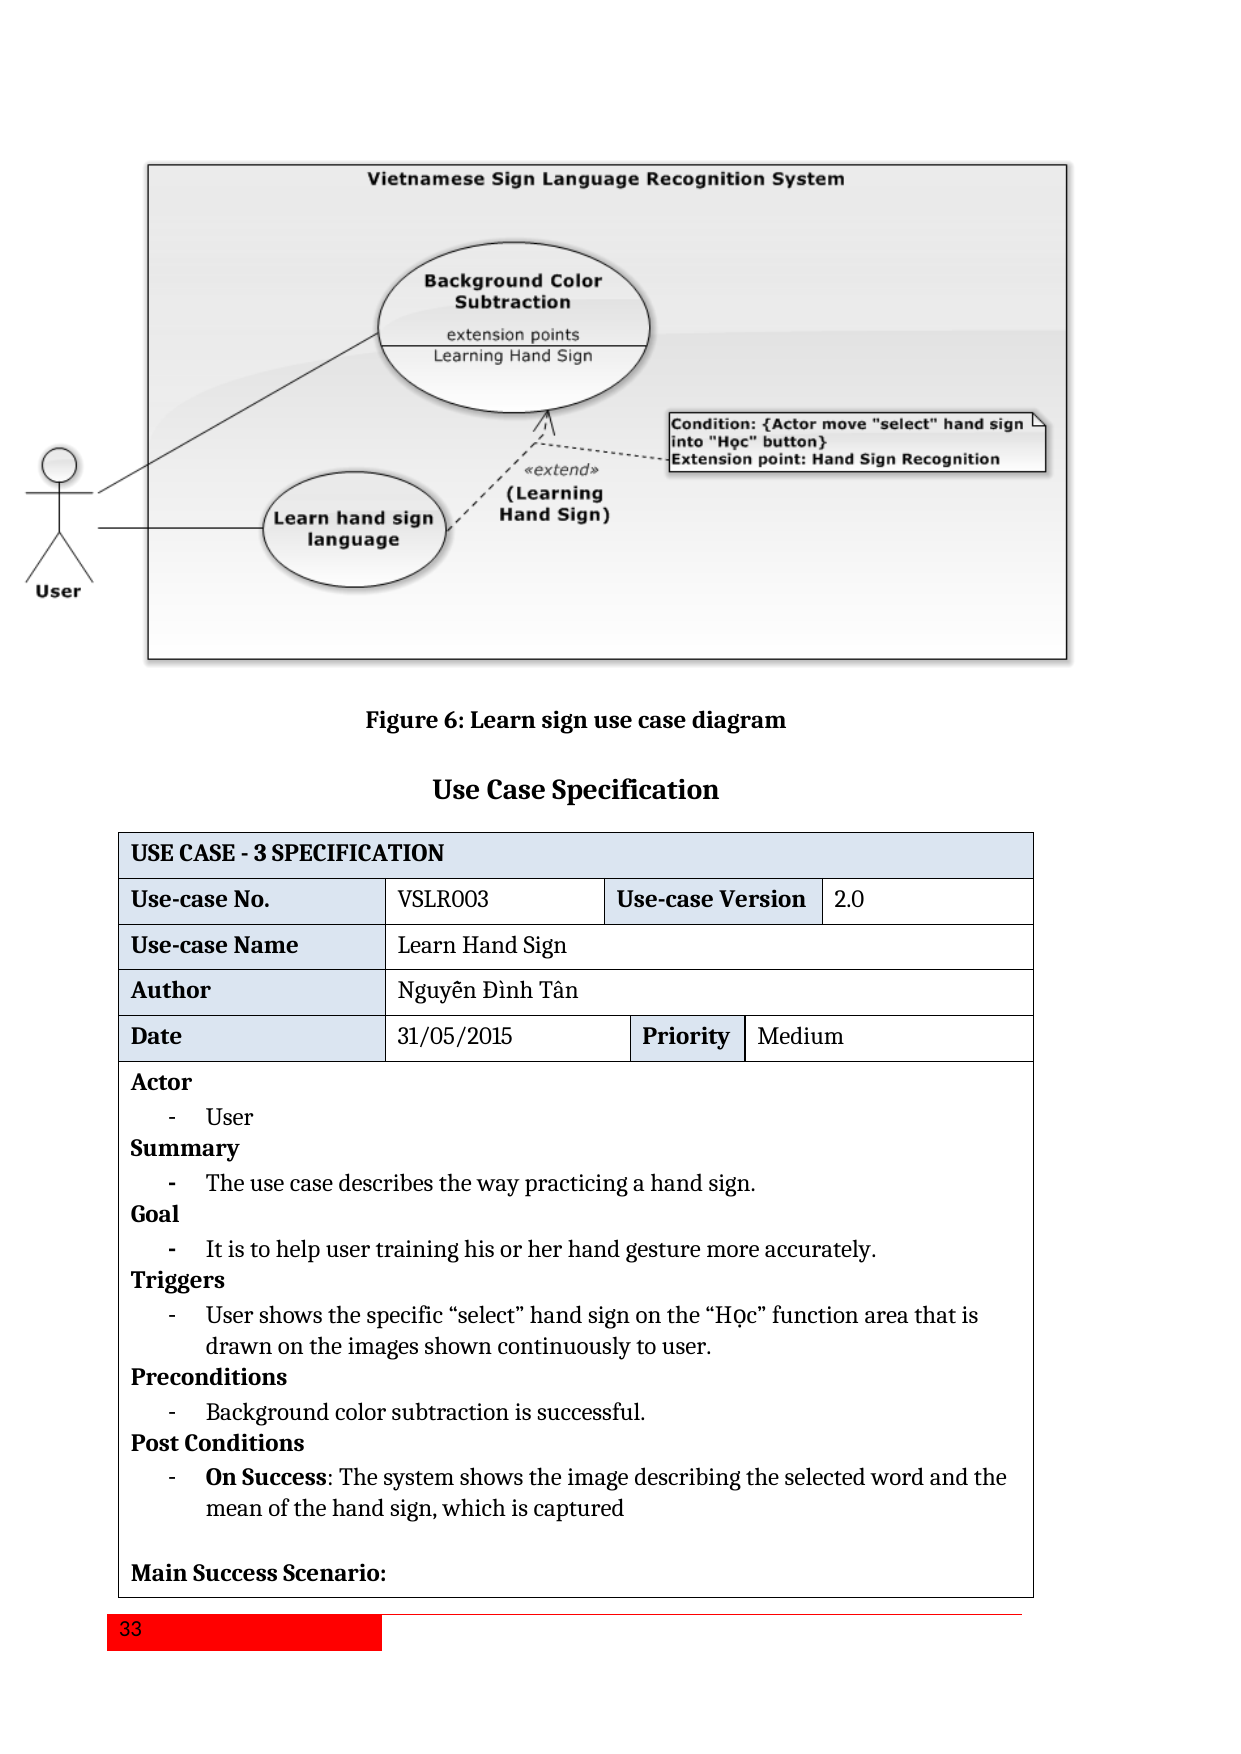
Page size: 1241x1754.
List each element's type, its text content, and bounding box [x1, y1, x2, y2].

table_cell 31/05/2015 [386, 1016, 630, 1061]
table_cell Author [119, 970, 385, 1015]
table_cell Priority [631, 1016, 744, 1061]
table_cell Use-case No. [119, 879, 385, 924]
picture [0, 147, 1087, 681]
table_cell Use-case Version [605, 879, 822, 924]
list Figure 6: Learn sign use case diagram [118, 706, 1033, 734]
table_header USE CASE - 3 SPECIFICATION [119, 833, 1033, 878]
table_cell 2.0 [823, 879, 1033, 924]
table_cell Nguyễn Đình Tân [386, 970, 1033, 1015]
table_cell Use-case Name [119, 925, 385, 969]
table_cell Learn Hand Sign [386, 925, 1033, 969]
text Use Case Specification [118, 773, 1033, 806]
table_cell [119, 1062, 1033, 1597]
table_cell Medium [746, 1016, 1033, 1061]
table_cell Date [119, 1016, 385, 1061]
table_cell VSLR003 [386, 879, 604, 924]
